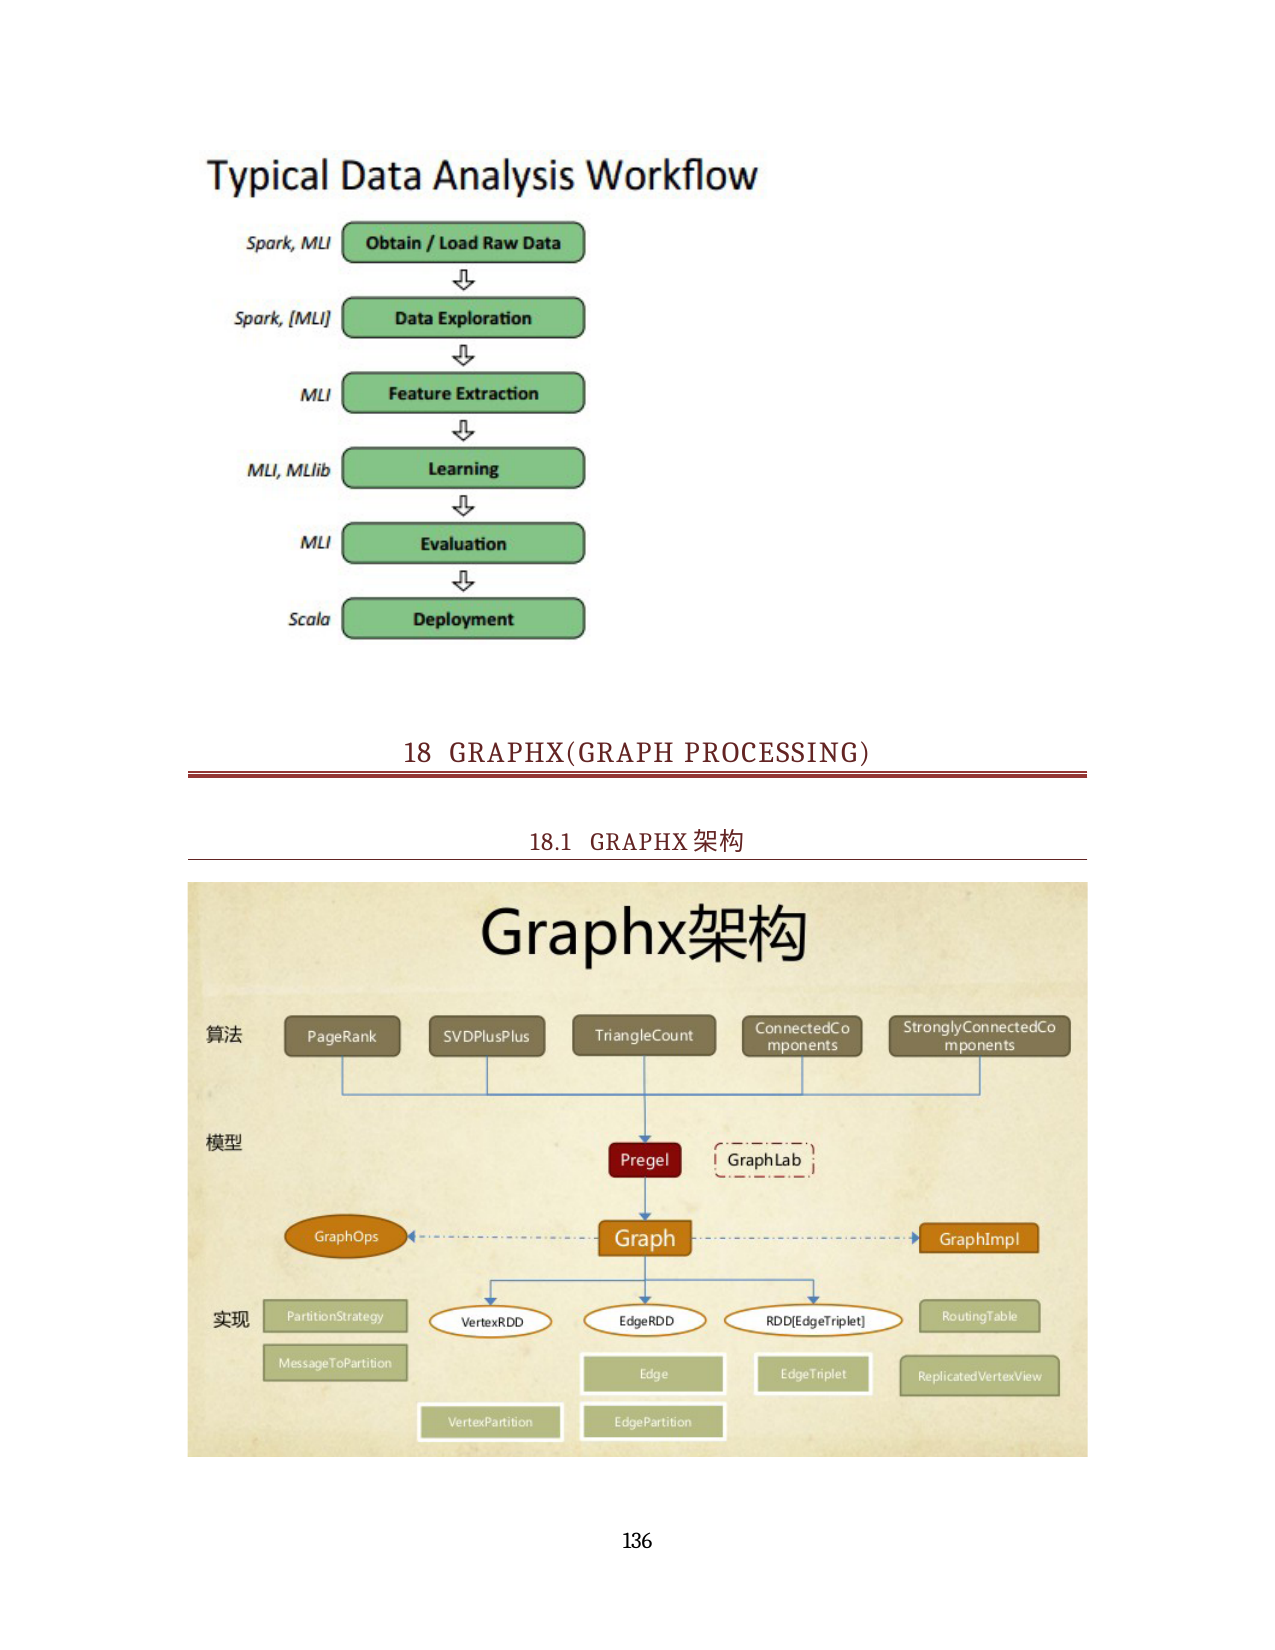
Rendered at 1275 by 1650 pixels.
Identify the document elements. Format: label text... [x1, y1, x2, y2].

subtitle GraphX(Graph Processing) [187, 736, 1087, 778]
subtitle GraphX架构 [187, 821, 1087, 860]
